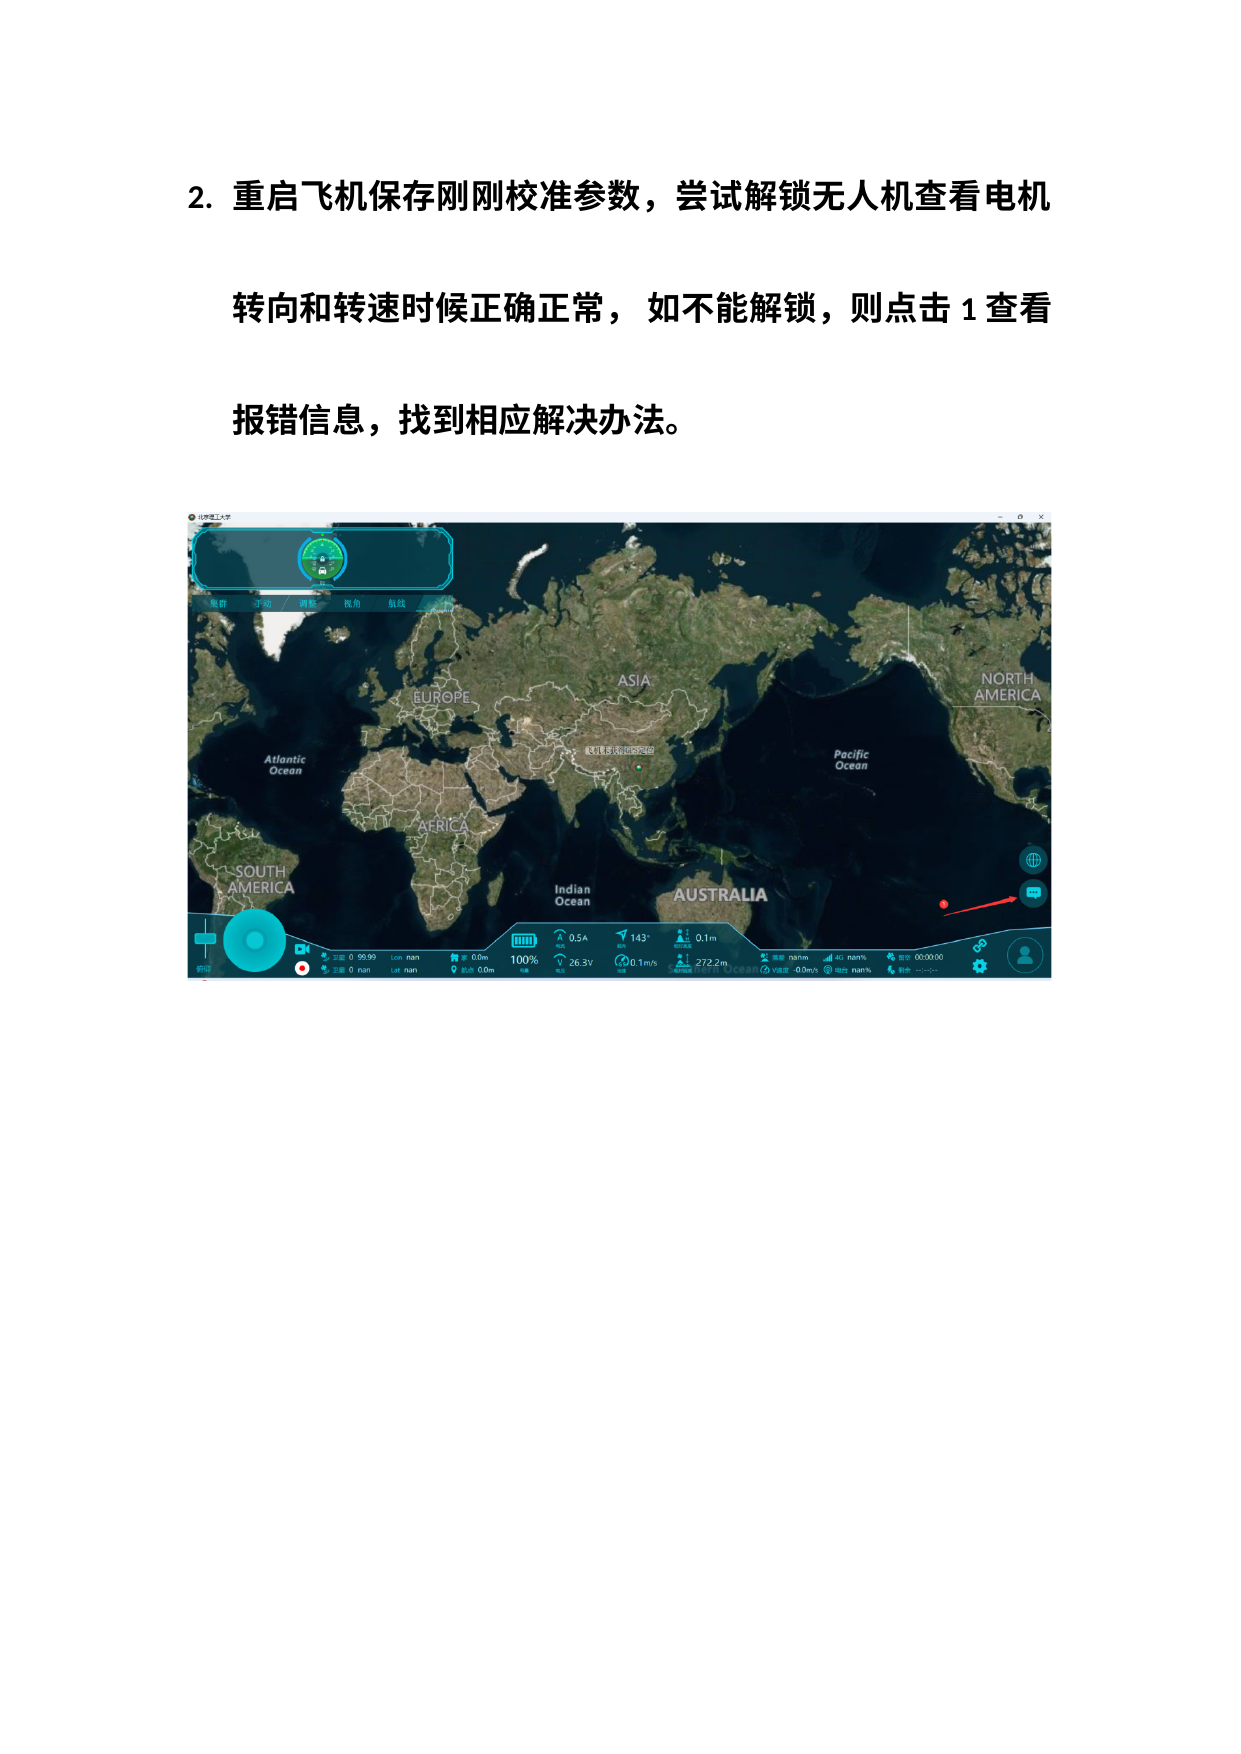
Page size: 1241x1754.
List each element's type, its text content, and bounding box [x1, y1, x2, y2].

picture [187, 512, 1052, 981]
subtitle 重启飞机保存刚刚校准参数，尝试解锁无人机查看电机转向和转速时候正确正常， 如不能解锁，则点击1 查看报错信息，找到相应解决办法。 [187, 162, 1053, 451]
